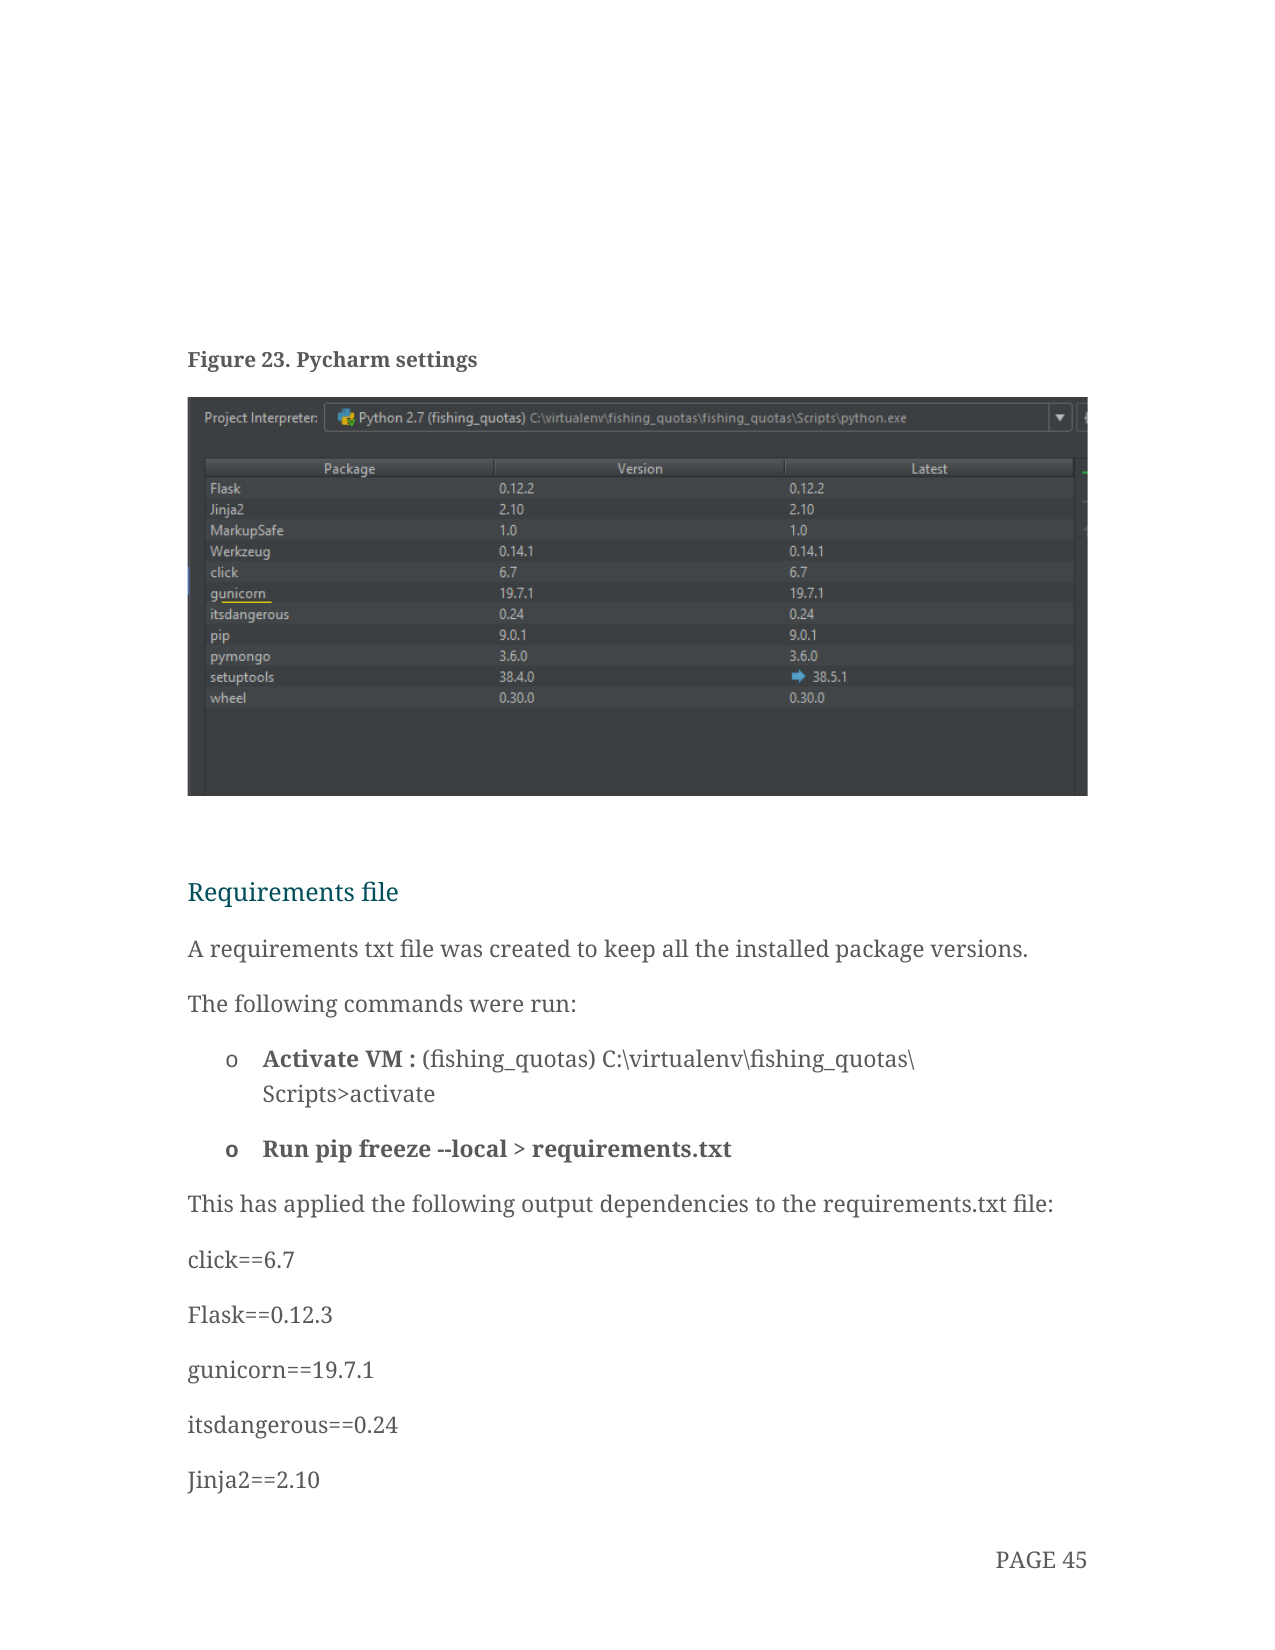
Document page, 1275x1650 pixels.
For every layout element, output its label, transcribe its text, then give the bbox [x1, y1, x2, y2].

text This has applied the following output dependencies to the requirements.txt file: [187, 1188, 1087, 1219]
text Requirements file [187, 875, 1087, 909]
list Run pip freeze --local > requirements.txt [225, 1133, 1087, 1164]
text Figure 23. Pycharm settings [187, 346, 1087, 374]
picture [187, 397, 1088, 796]
text Flask==0.12.3 [187, 1299, 1087, 1330]
text click==6.7 [187, 1243, 1087, 1275]
text A requirements txt file was created to keep all the installed package versions. [187, 933, 1087, 964]
text The following commands were run: [187, 988, 1087, 1019]
text itsdangerous==0.24 [187, 1409, 1087, 1440]
list Activate VM : (fishing_quotas) C:\virtualenv\fishing_quotas\Scripts>activate [225, 1043, 1087, 1109]
text gunicorn==19.7.1 [187, 1354, 1087, 1385]
text Jinja2==2.10 [187, 1464, 1087, 1496]
